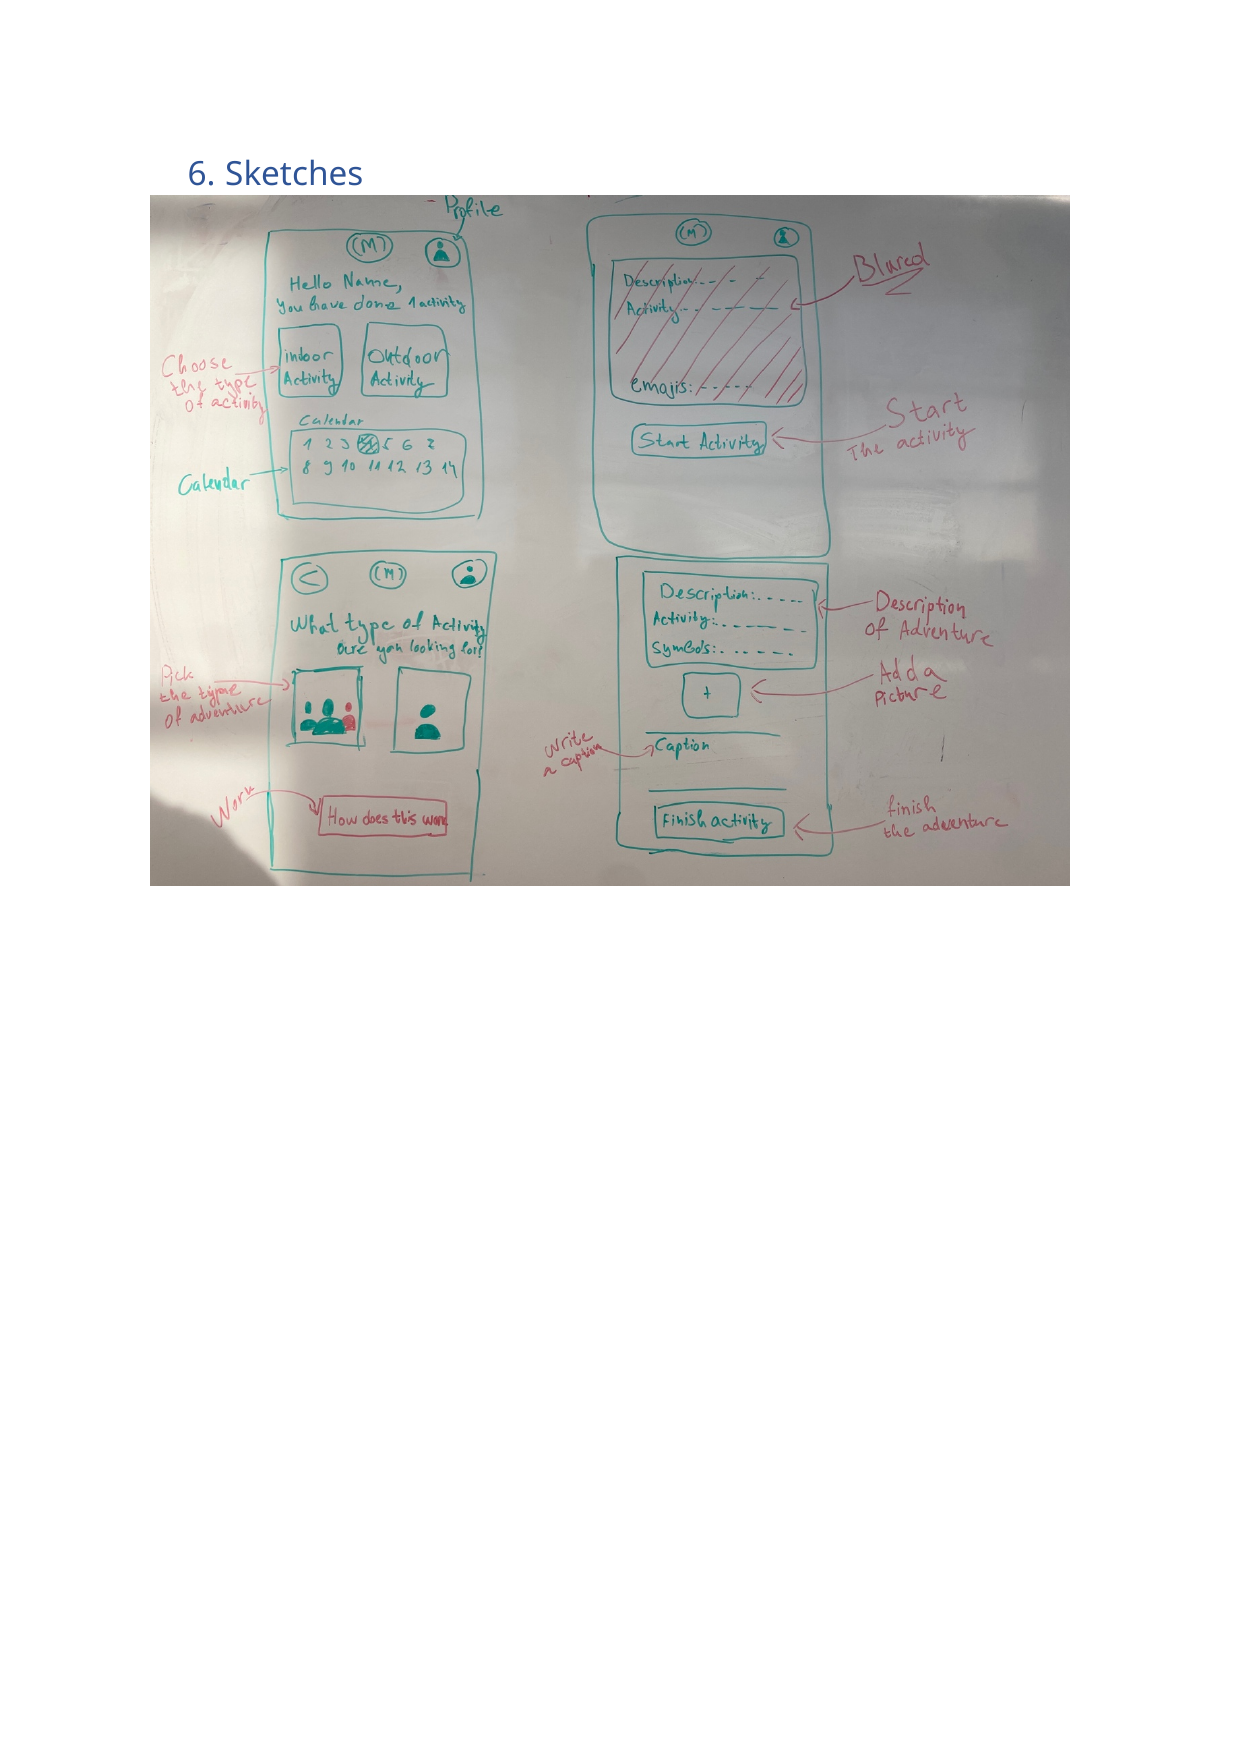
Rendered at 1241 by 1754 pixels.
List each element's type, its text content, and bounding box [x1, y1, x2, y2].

subtitle Sketches [187, 150, 1090, 195]
picture [150, 195, 1070, 886]
